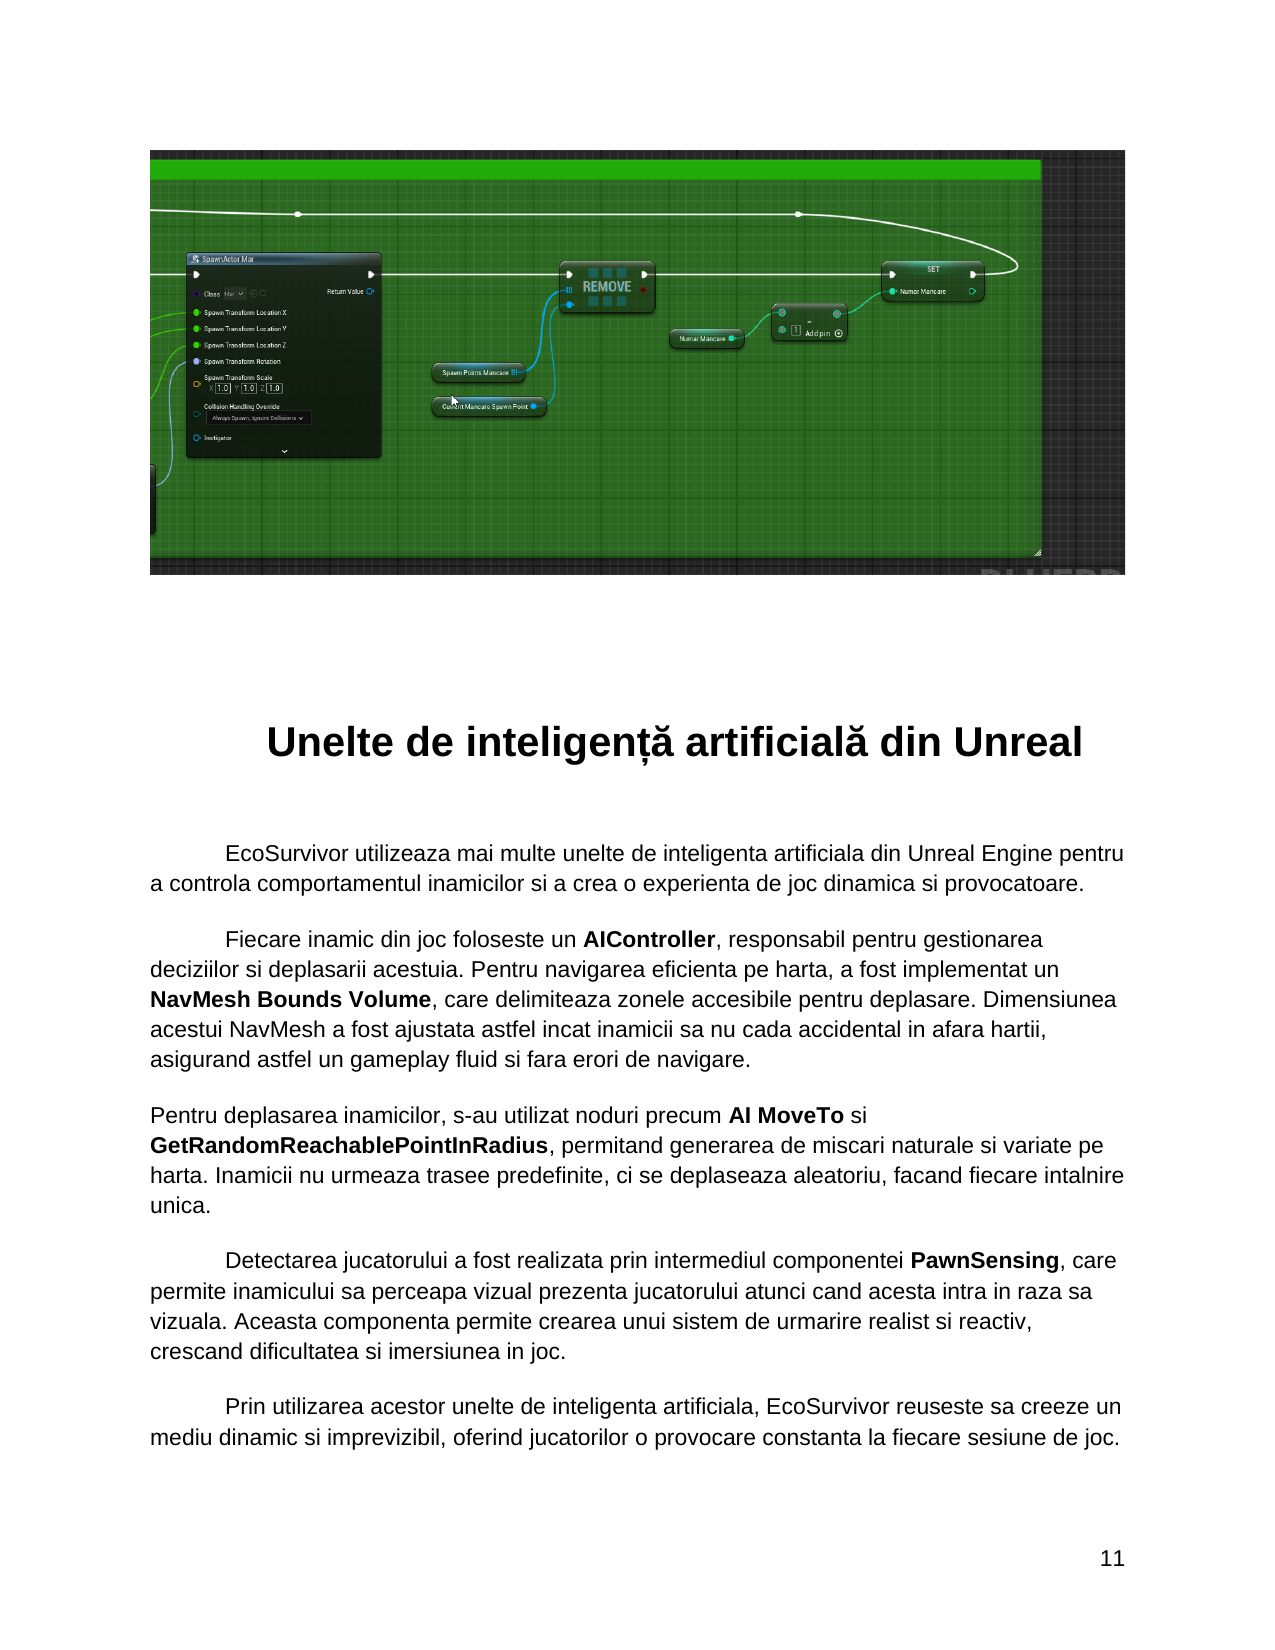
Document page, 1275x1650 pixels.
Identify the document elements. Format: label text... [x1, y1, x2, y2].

text Detectarea jucatorului a fost realizata prin intermediul componentei PawnSensing, care permite inamicului sa perceapa vizual prezenta jucatorului atunci cand acesta intra in raza sa vizuala. Aceasta componenta permite crearea unui sistem de urmarire realist si reactiv, crescand dificultatea si imersiunea in joc. [150, 1247, 1125, 1364]
text Prin utilizarea acestor unelte de inteligenta artificiala, EcoSurvivor reuseste sa creeze un mediu dinamic si imprevizibil, oferind jucatorilor o provocare constanta la fiecare sesiune de joc. [150, 1393, 1125, 1450]
text Pentru deplasarea inamicilor, s-au utilizat noduri precum AI MoveTo si GetRandomReachablePointInRadius, permitand generarea de miscari naturale si variate pe harta. Inamicii nu urmeaza trasee predefinite, ci se deplaseaza aleatoriu, facand fiecare intalnire unica. [150, 1102, 1125, 1218]
text Fiecare inamic din joc foloseste un AIController, responsabil pentru gestionarea deciziilor si deplasarii acestuia. Pentru navigarea eficienta pe harta, a fost implementat un NavMesh Bounds Volume, care delimiteaza zonele accesibile pentru deplasare. Dimensiunea acestui NavMesh a fost ajustata astfel incat inamicii sa nu cada accidental in afara hartii, asigurand astfel un gameplay fluid si fara erori de navigare. [150, 926, 1125, 1073]
subtitle Unelte de inteligență artificială din Unreal [225, 717, 1125, 765]
picture [150, 150, 1125, 575]
text EcoSurvivor utilizeaza mai multe unelte de inteligenta artificiala din Unreal Engine pentru a controla comportamentul inamicilor si a crea o experienta de joc dinamica si provocatoare. [150, 840, 1125, 897]
